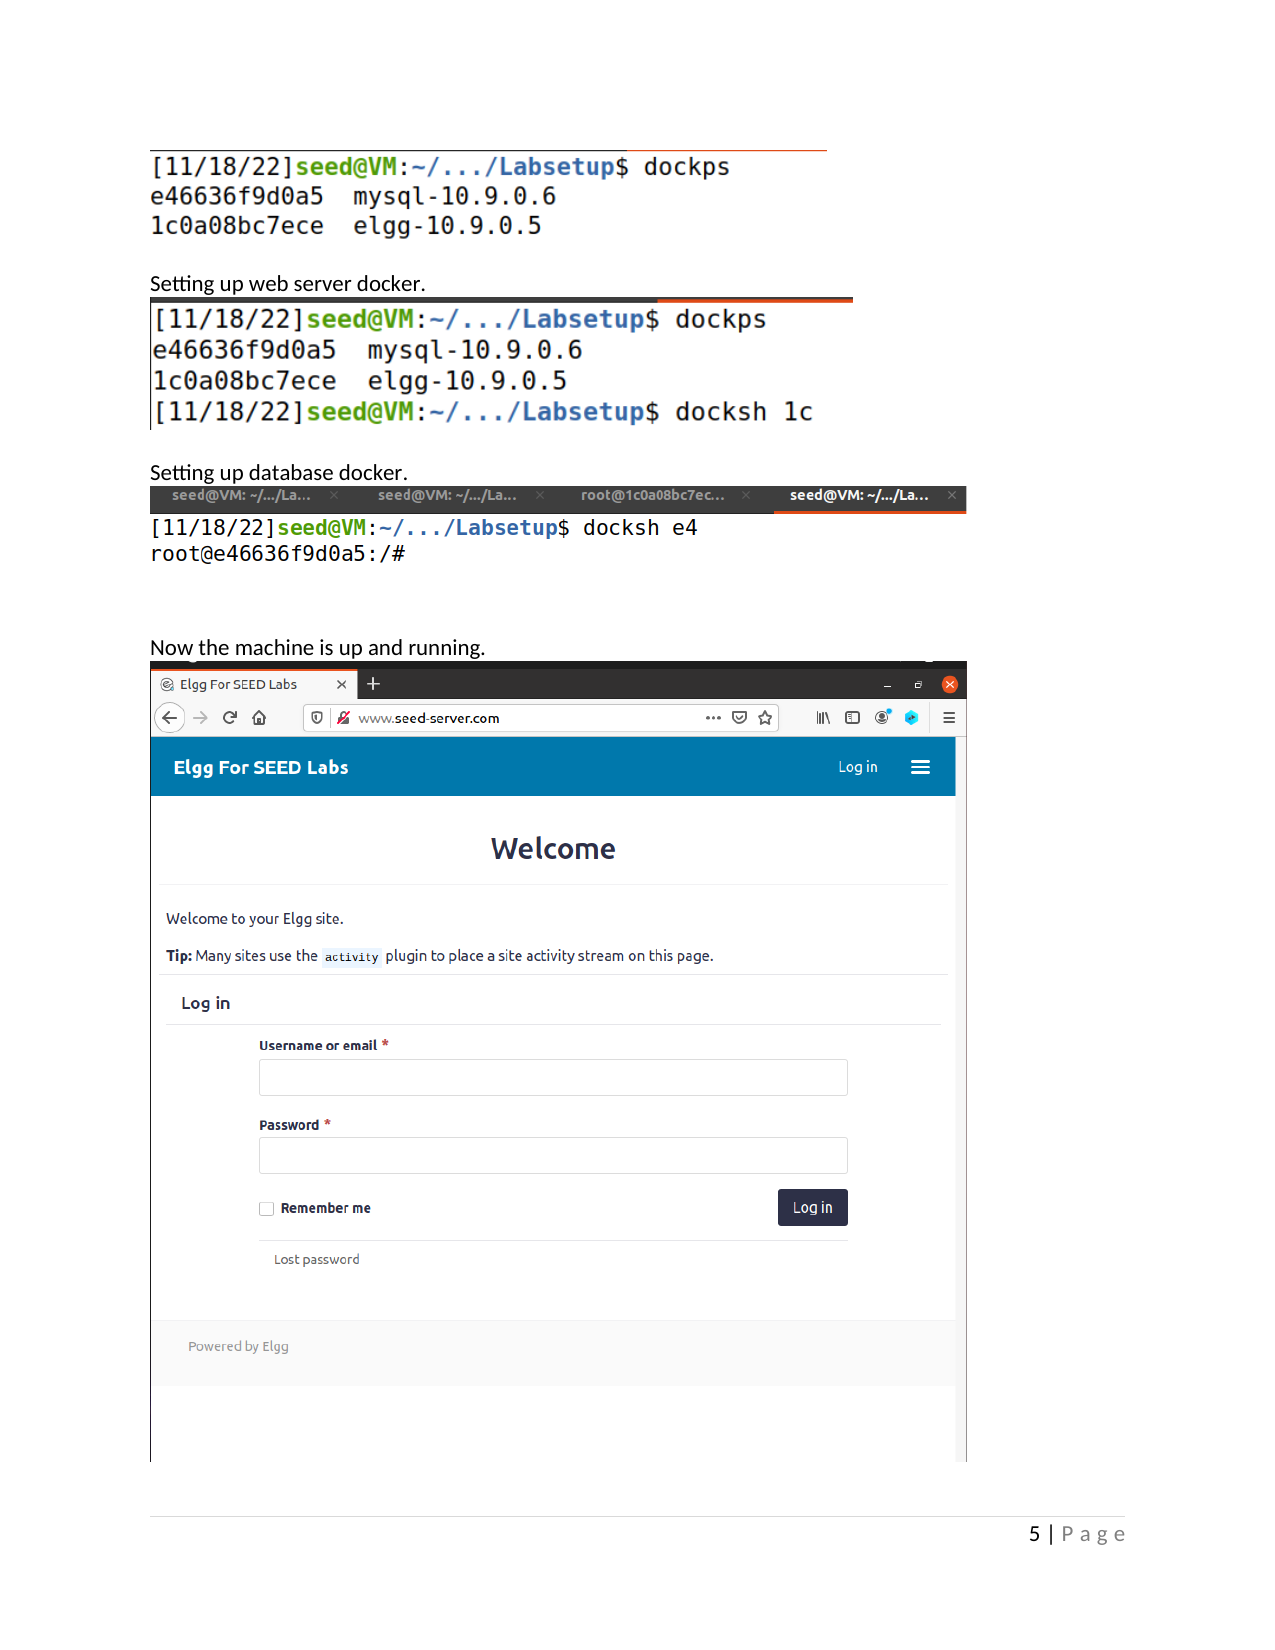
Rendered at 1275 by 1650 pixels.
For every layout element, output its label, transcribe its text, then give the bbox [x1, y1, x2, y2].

picture [150, 661, 967, 1462]
text Now the machine is up and running. [150, 633, 1125, 662]
picture [308, 762, 317, 773]
picture [243, 765, 248, 773]
text Setting up web server docker. [150, 269, 1125, 298]
picture [193, 765, 201, 777]
picture [267, 762, 287, 773]
picture [204, 765, 212, 777]
picture [150, 486, 967, 606]
picture [150, 150, 827, 242]
picture [255, 768, 264, 773]
picture [319, 765, 326, 773]
picture [150, 297, 853, 430]
picture [231, 765, 240, 773]
text Setting up database docker. [150, 458, 1125, 486]
picture [290, 762, 300, 773]
picture [330, 760, 338, 773]
picture [176, 760, 190, 773]
picture [255, 762, 263, 767]
picture [220, 762, 229, 773]
